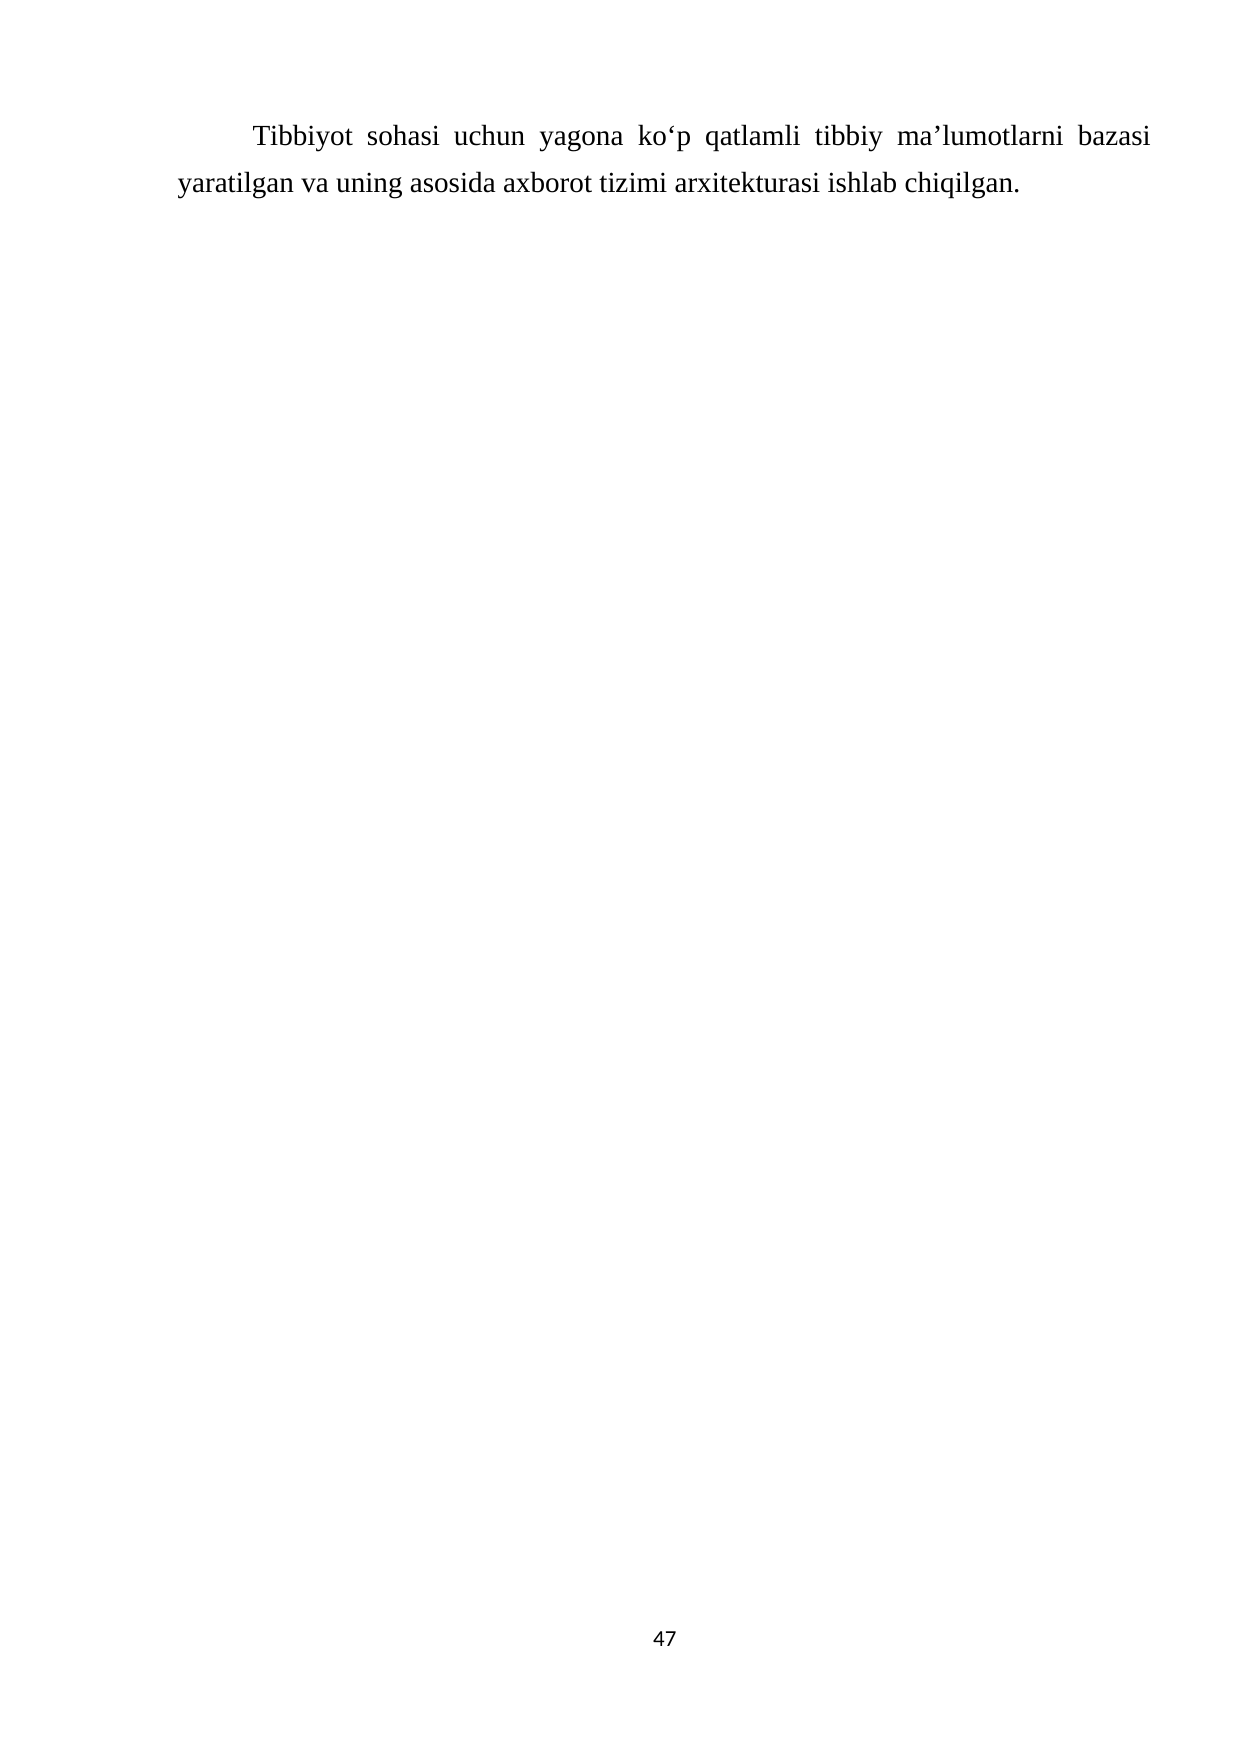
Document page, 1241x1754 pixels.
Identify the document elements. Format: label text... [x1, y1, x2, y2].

text Tibbiyot sohasi uchun yagona ko‘p qatlamli tibbiy maʼlumotlarni bazasi yaratilgan va uning asosida axborot tizimi arxitekturasi ishlab chiqilgan. [177, 118, 1152, 198]
